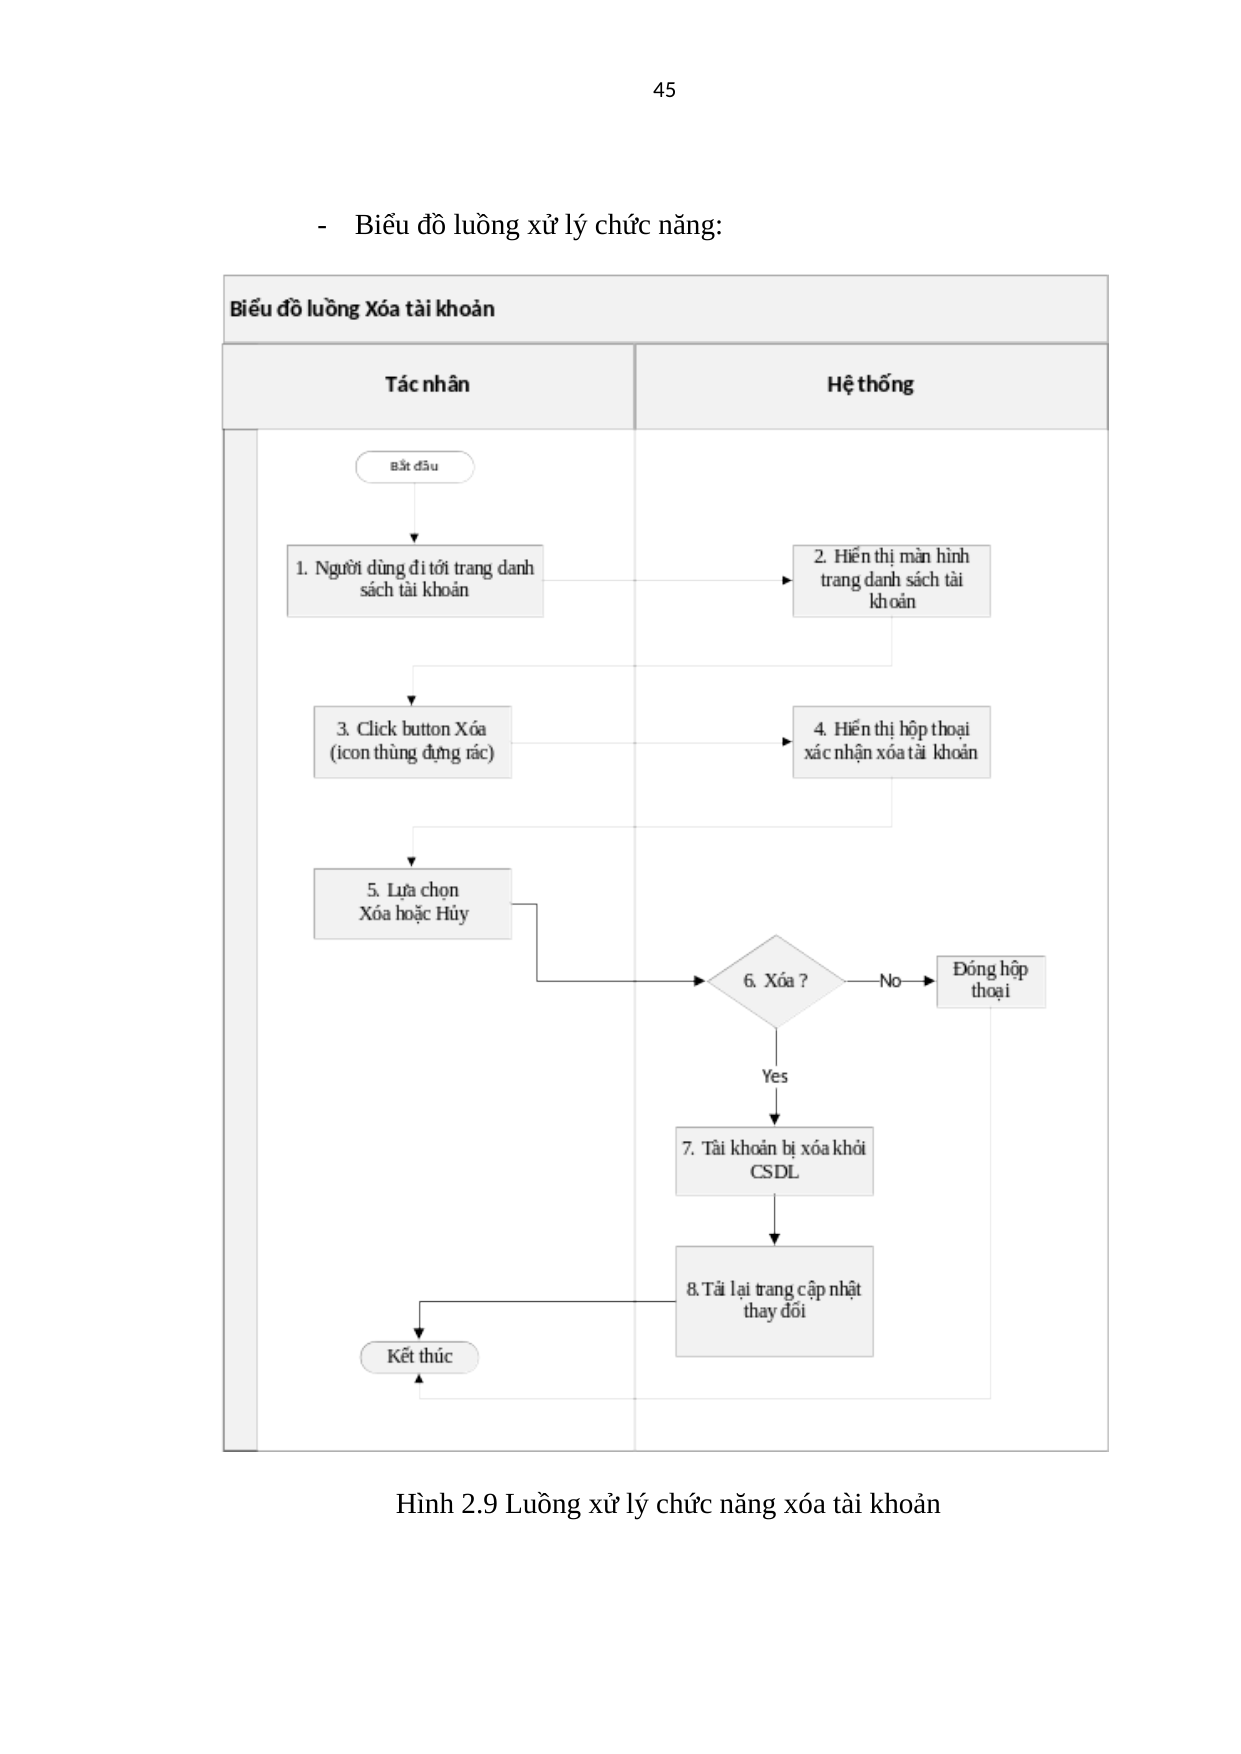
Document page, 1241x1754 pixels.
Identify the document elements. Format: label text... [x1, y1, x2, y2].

list Biểu đồ luồng xử lý chức năng: [317, 207, 1122, 240]
